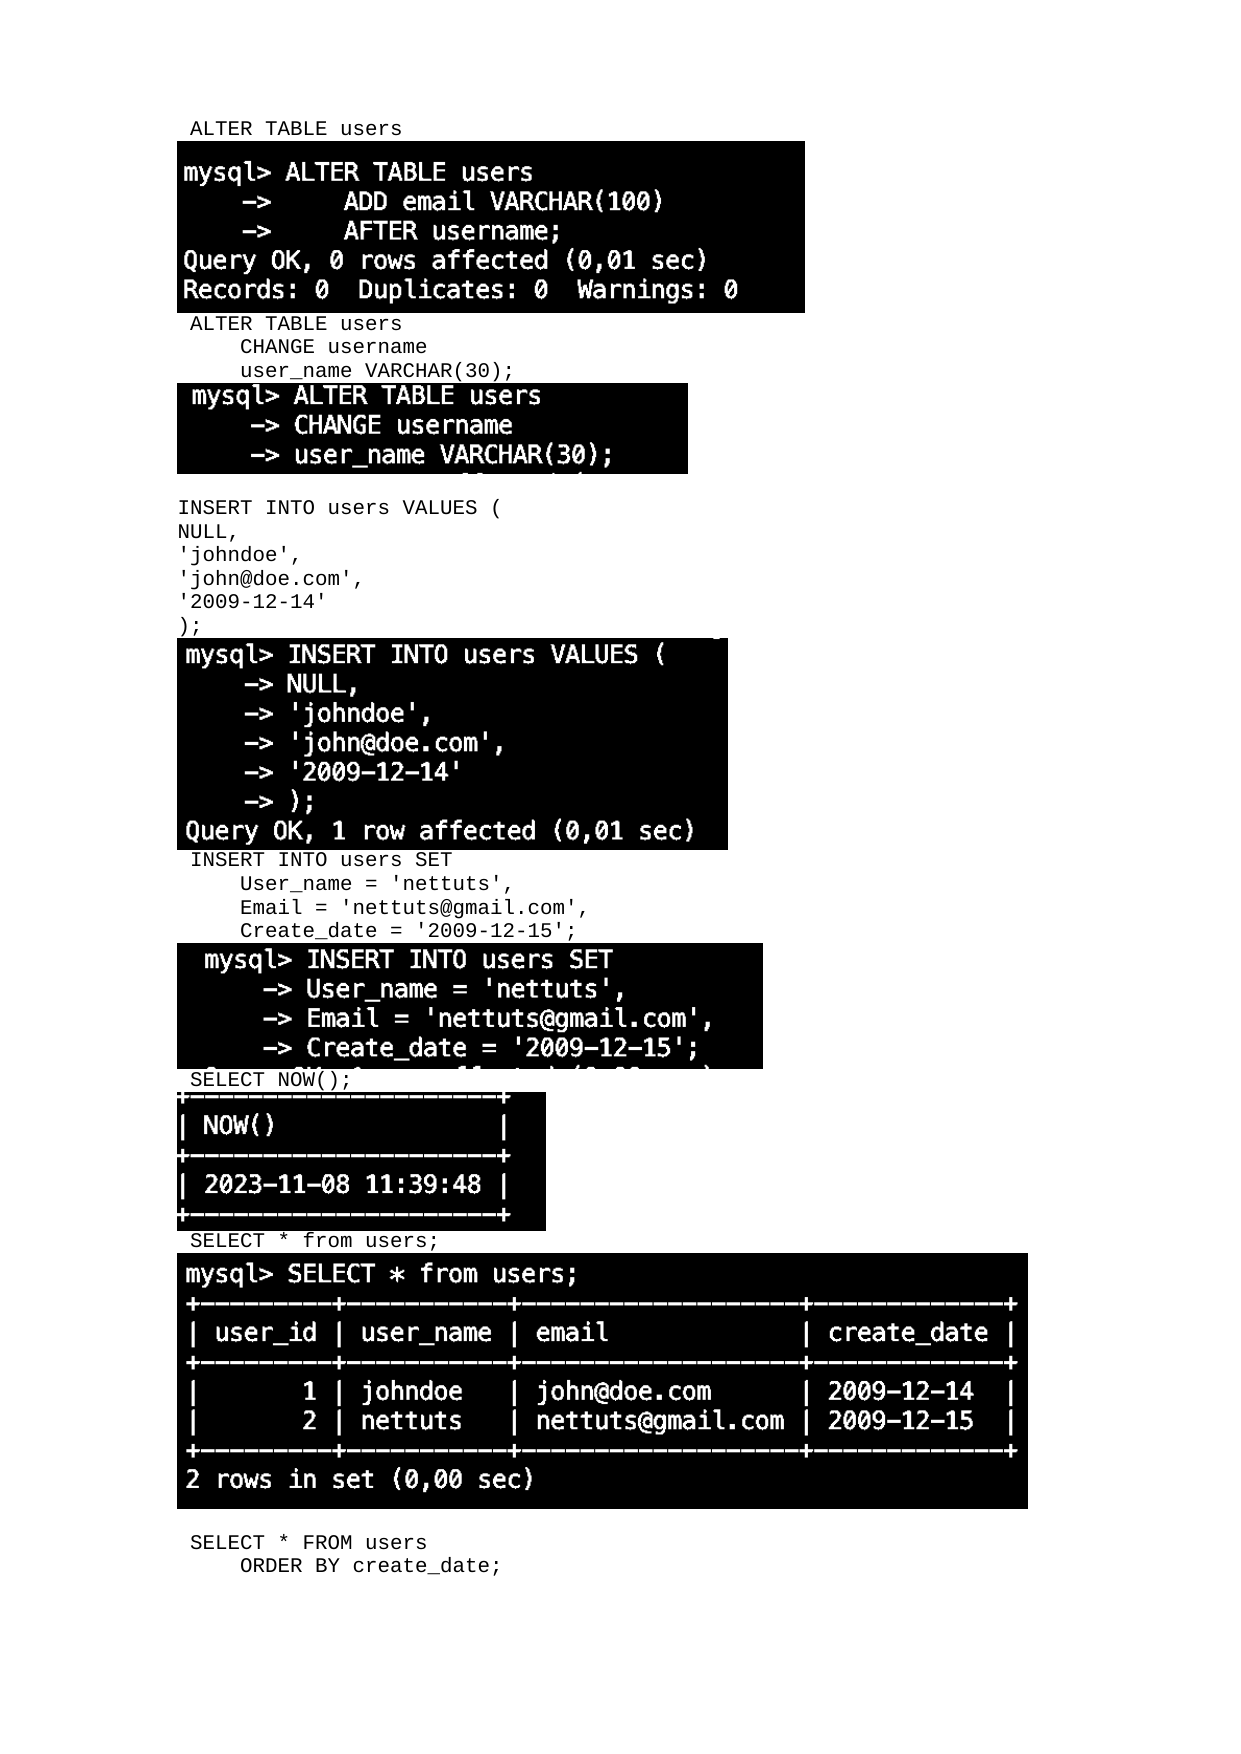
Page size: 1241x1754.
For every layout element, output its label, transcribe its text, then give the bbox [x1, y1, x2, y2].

text Create_date = '2009-12-15'; [177, 920, 1152, 944]
text '2009-12-14' [177, 592, 1152, 615]
text 'johndoe', [177, 544, 1152, 568]
text CHANGE username [177, 336, 1152, 360]
text 'john@doe.com', [177, 568, 1152, 592]
text user_name VARCHAR(30); [177, 360, 1152, 384]
text INSERT INTO users SET [177, 849, 1152, 873]
text Email = 'nettuts@gmail.com', [177, 897, 1152, 920]
text INSERT INTO users VALUES ( [177, 497, 1152, 521]
text ); [177, 615, 1152, 639]
text SELECT NOW(); [177, 1069, 1152, 1093]
text ALTER TABLE users [177, 313, 1152, 336]
text SELECT * FROM users [177, 1532, 1152, 1556]
text ORDER BY create_date; [177, 1556, 1152, 1579]
text User_name = 'nettuts', [177, 873, 1152, 897]
text ALTER TABLE users [177, 118, 1152, 142]
text SELECT * from users; [177, 1230, 1152, 1254]
text NULL, [177, 521, 1152, 544]
